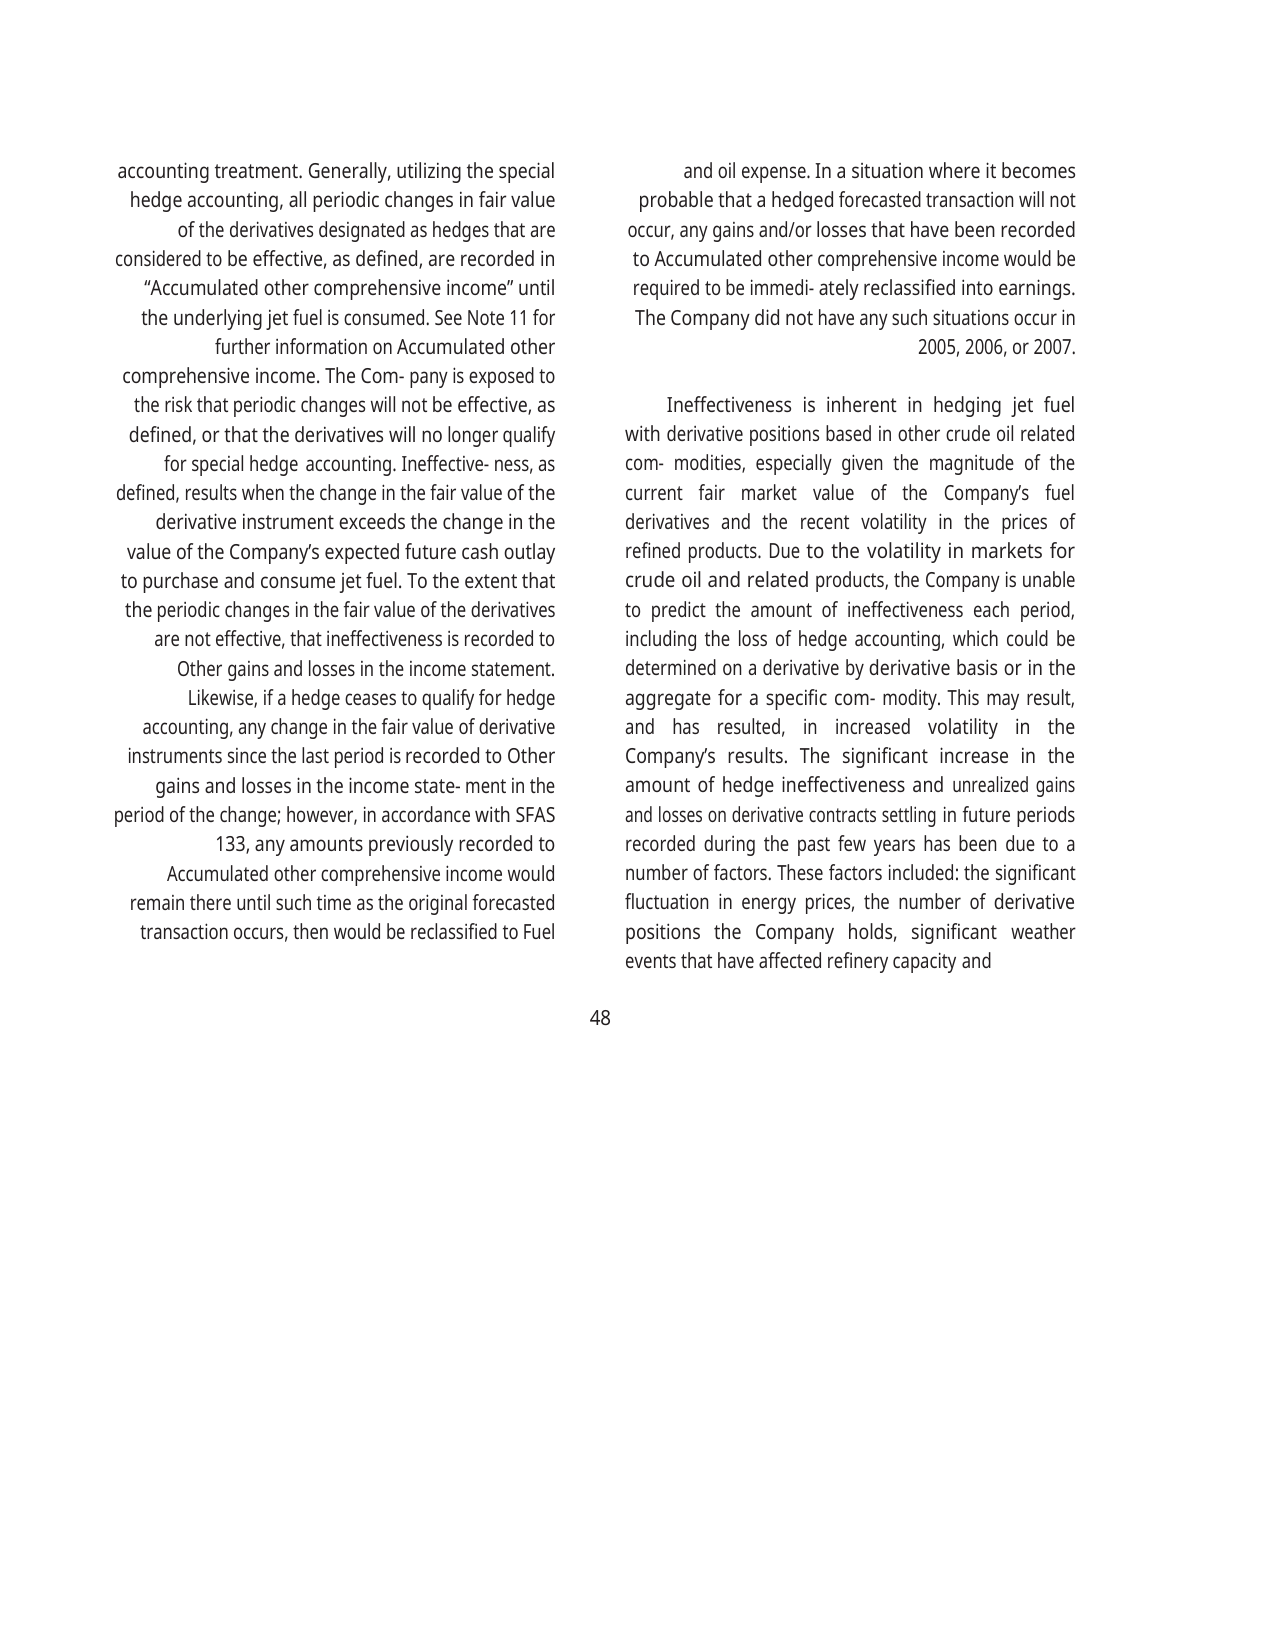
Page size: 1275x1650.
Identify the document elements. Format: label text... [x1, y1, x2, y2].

text 48 [112, 1003, 1088, 1031]
text Ineffectiveness is inherent in hedging jet fuel with derivative positions based in other crude oil related com- modities, especially given the magnitude of the current fair market value of the Company’s fuel derivatives and the recent volatility in the prices of refined products. Due to the volatility in markets for crude oil and related products, the Company is unable to predict the amount of ineffectiveness each period, including the loss of hedge accounting, which could be determined on a derivative by derivative basis or in the aggregate for a specific com- modity. This may result, and has resulted, in increased volatility in the Company’s results. The significant increase in the amount of hedge ineffectiveness and unrealized gains and losses on derivative contracts settling in future periods recorded during the past few years has been due to a number of factors. These factors included: the significant fluctuation in energy prices, the number of derivative positions the Company holds, significant weather events that have affected refinery capacity and [625, 390, 1076, 974]
text accounting treatment. Generally, utilizing the special hedge accounting, all periodic changes in fair value of the derivatives designated as hedges that are considered to be effective, as defined, are recorded in “Accumulated other comprehensive income” until the underlying jet fuel is consumed. See Note 11 for further information on Accumulated other comprehensive income. The Com- pany is exposed to the risk that periodic changes will not be effective, as defined, or that the derivatives will no longer qualify for special hedge accounting. Ineffective- ness, as defined, results when the change in the fair value of the derivative instrument exceeds the change in the value of the Company’s expected future cash outlay to purchase and consume jet fuel. To the extent that the periodic changes in the fair value of the derivatives are not effective, that ineffectiveness is recorded to Other gains and losses in the income statement. Likewise, if a hedge ceases to qualify for hedge accounting, any change in the fair value of derivative instruments since the last period is recorded to Other gains and losses in the income state- ment in the period of the change; however, in accordance with SFAS 133, any amounts previously recorded to Accumulated other comprehensive income would remain there until such time as the original forecasted transaction occurs, then would be reclassified to Fuel and oil expense. In a situation where it becomes probable that a hedged forecasted transaction will not occur, any gains and/or losses that have been recorded to Accumulated other comprehensive income would be required to be immedi- ately reclassified into earnings. The Company did not have any such situations occur in 2005, 2006, or 2007. [113, 156, 555, 946]
